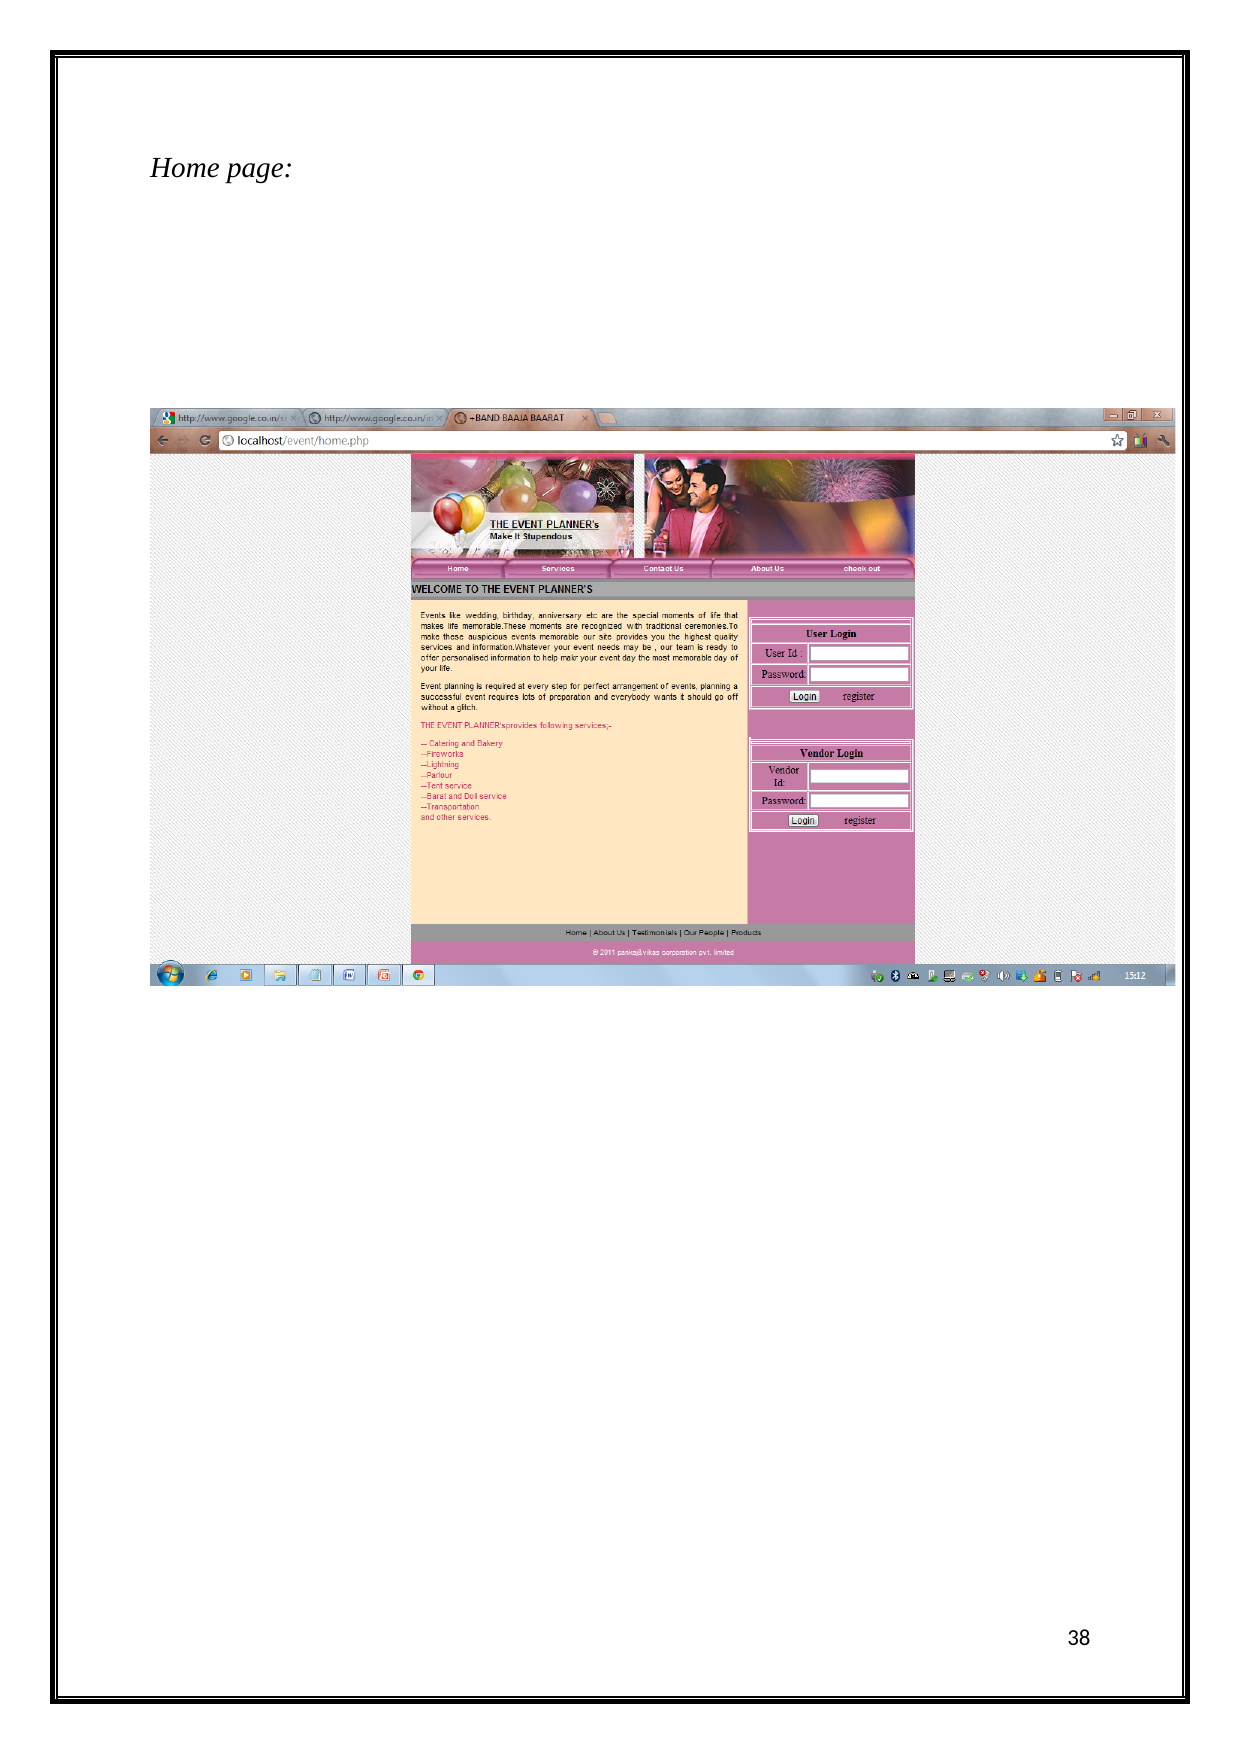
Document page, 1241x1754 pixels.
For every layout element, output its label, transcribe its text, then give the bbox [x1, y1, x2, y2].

text Home page: [150, 150, 1090, 183]
picture [150, 408, 1176, 986]
